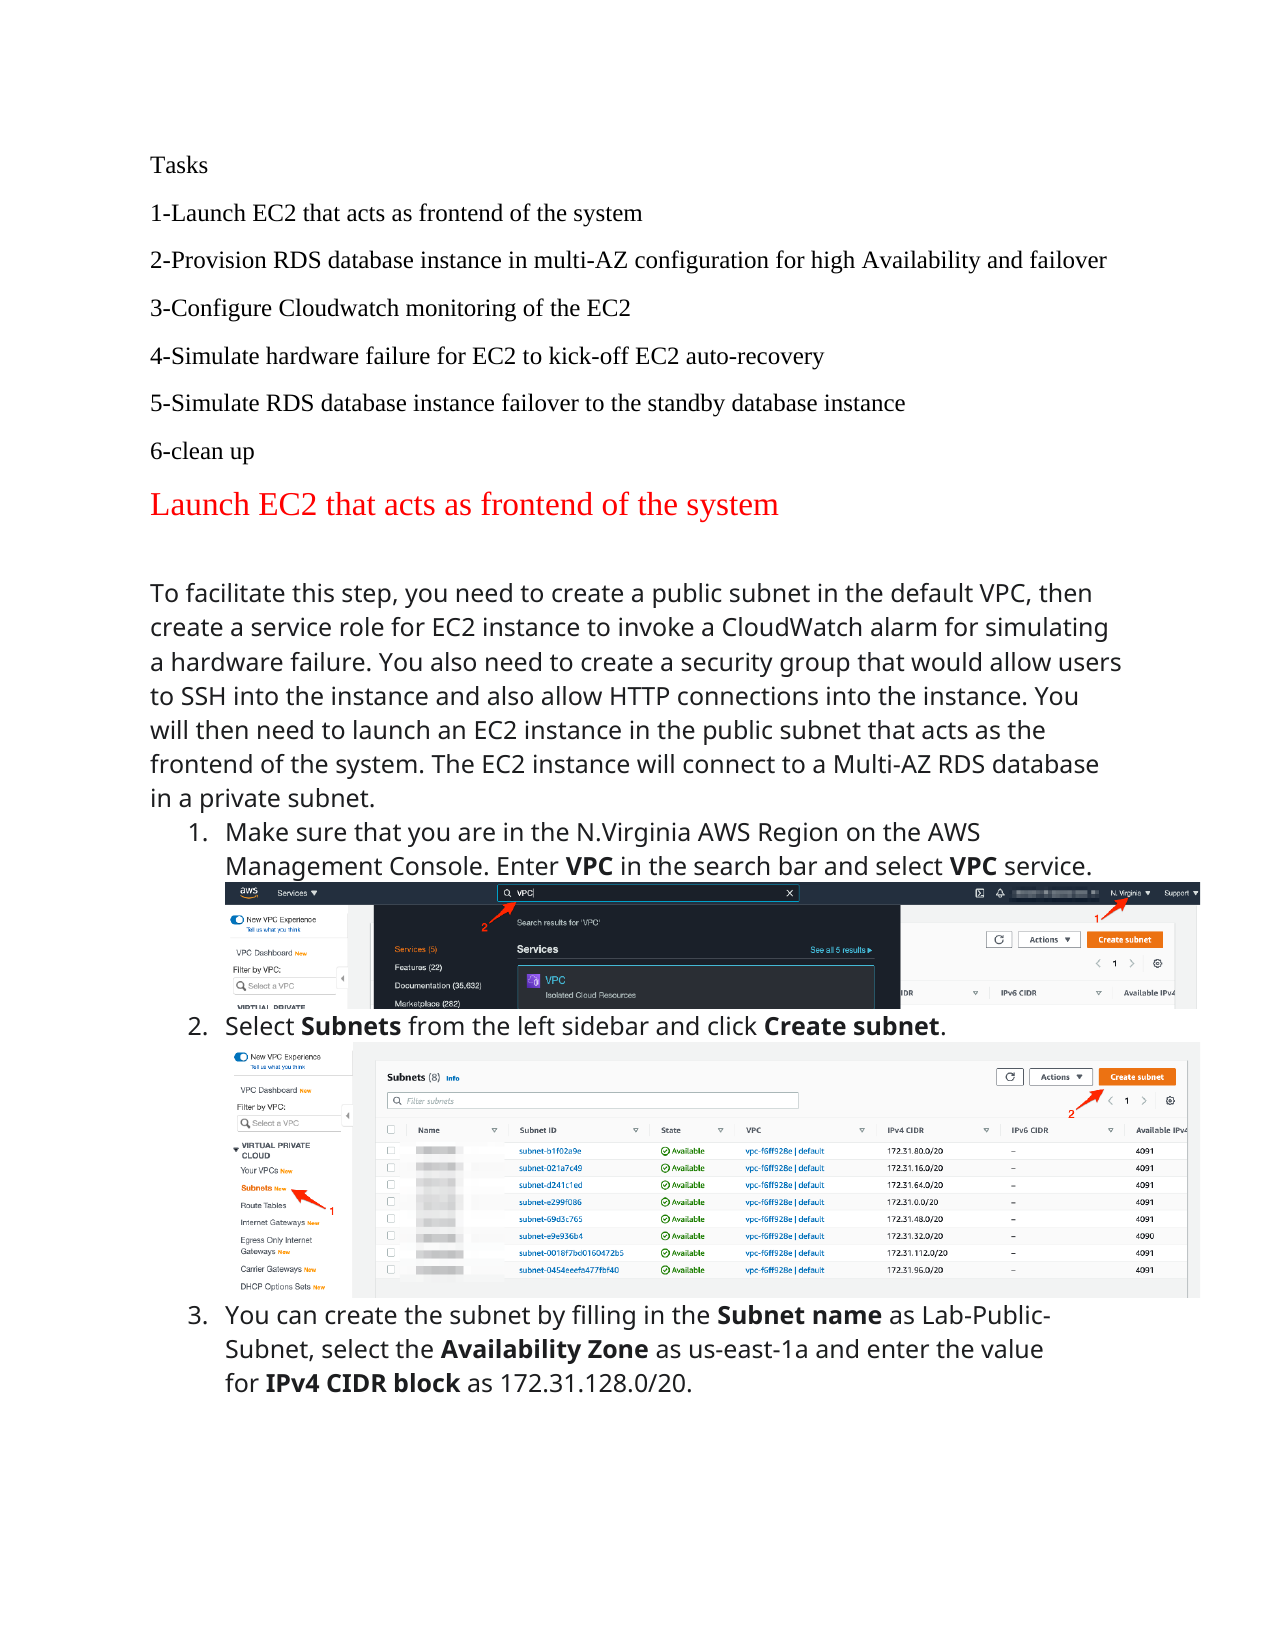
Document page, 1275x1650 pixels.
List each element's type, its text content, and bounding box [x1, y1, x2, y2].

list You can create the subnet by filling in the Subnet name as Lab-Public-Subnet, select the Availability Zone as us-east-1a and enter the value for IPv4 CIDR block as 172.31.128.0/20. [187, 1297, 1125, 1400]
text To facilitate this step, you need to create a public subnet in the default VPC, then create a service role for EC2 instance to invoke a CloudWatch alarm for simulating a hardware failure. You also need to create a security group that would allow users to SSH into the instance and also allow HTTP connections into the instance. You will then need to launch an EC2 instance in the public subnet that acts as the frontend of the system. The EC2 instance will connect to a Multi-AZ RDS database in a private subnet. [150, 542, 1125, 814]
list Make sure that you are in the N.Virginia AWS Region on the AWS Management Console. Enter VPC in the search bar and select VPC service. [187, 814, 1125, 883]
text Launch EC2 that acts as frontend of the system [150, 484, 1125, 522]
picture [225, 1042, 1200, 1298]
text 4-Simulate hardware failure for EC2 to kick-off EC2 auto-recovery [150, 341, 1125, 369]
list Select Subnets from the left sidebar and click Create subnet. [187, 1008, 1125, 1042]
text 1-Launch EC2 that acts as frontend of the system [150, 198, 1125, 226]
text 5-Simulate RDS database instance failover to the standby database instance [150, 388, 1125, 417]
picture [225, 882, 1200, 1009]
text 6-clean up [150, 436, 1125, 465]
text 3-Configure Cloudwatch monitoring of the EC2 [150, 293, 1125, 322]
text Tasks [150, 150, 1125, 179]
text 2-Provision RDS database instance in multi-AZ configuration for high Availability and failover [150, 245, 1125, 274]
